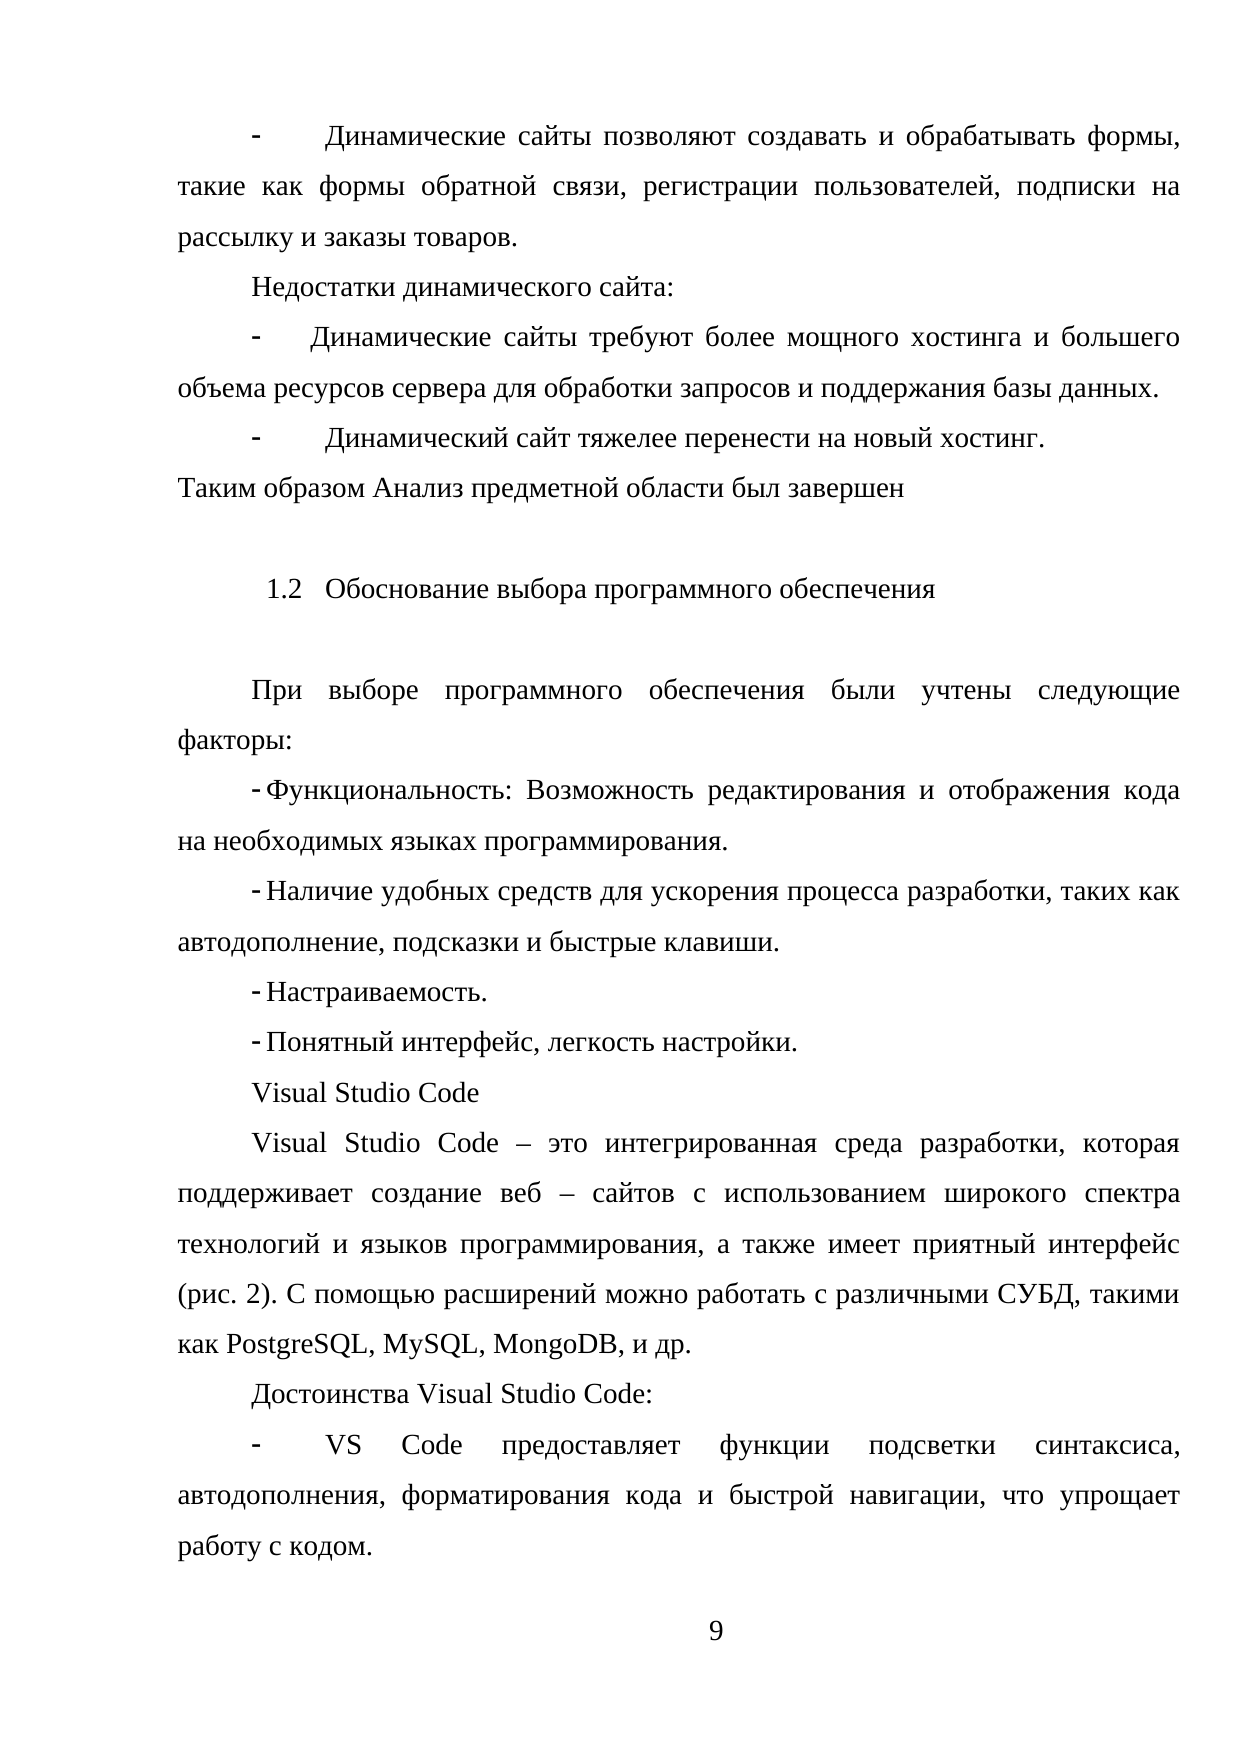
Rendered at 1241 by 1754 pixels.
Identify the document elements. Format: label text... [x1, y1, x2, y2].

text Достоинства Visual Studio Code: [177, 1377, 1181, 1410]
list Наличие удобных средств для ускорения процесса разработки, таких как автодополнение, подсказки и быстрые клавиши. [177, 873, 1181, 957]
subtitle Обоснование выбора программного обеспечения [177, 571, 1181, 605]
list Недостатки динамического сайта: [251, 269, 1181, 303]
list Динамические сайты позволяют создавать и обрабатывать формы, такие как формы обратной связи, регистрации пользователей, подписки на рассылку и заказы товаров. [177, 118, 1181, 252]
list VS Code предоставляет функции подсветки синтаксиса, автодополнения, форматирования кода и быстрой навигации, что упрощает работу с кодом. [177, 1427, 1181, 1561]
list Динамические сайты требуют более мощного хостинга и большего объема ресурсов сервера для обработки запросов и поддержания базы данных. [177, 319, 1181, 403]
text Visual Studio Code – это интегрированная среда разработки, которая поддерживает создание веб – сайтов с использованием широкого спектра технологий и языков программирования, а также имеет приятный интерфейс (рис. 2). С помощью расширений можно работать с различными СУБД, такими как PostgreSQL, MySQL, MongoDB, и др. [177, 1125, 1181, 1360]
list Функциональность: Возможность редактирования и отображения кода на необходимых языках программирования. [177, 772, 1181, 856]
list Динамический сайт тяжелее перенести на новый хостинг. [177, 420, 1181, 454]
list Понятный интерфейс, легкость настройки. [177, 1024, 1181, 1058]
text При выборе программного обеспечения были учтены следующие факторы: [177, 672, 1181, 756]
list Настраиваемость. [177, 974, 1181, 1008]
text Visual Studio Code [177, 1075, 1181, 1108]
text Таким образом Анализ предметной области был завершен [177, 471, 1181, 504]
